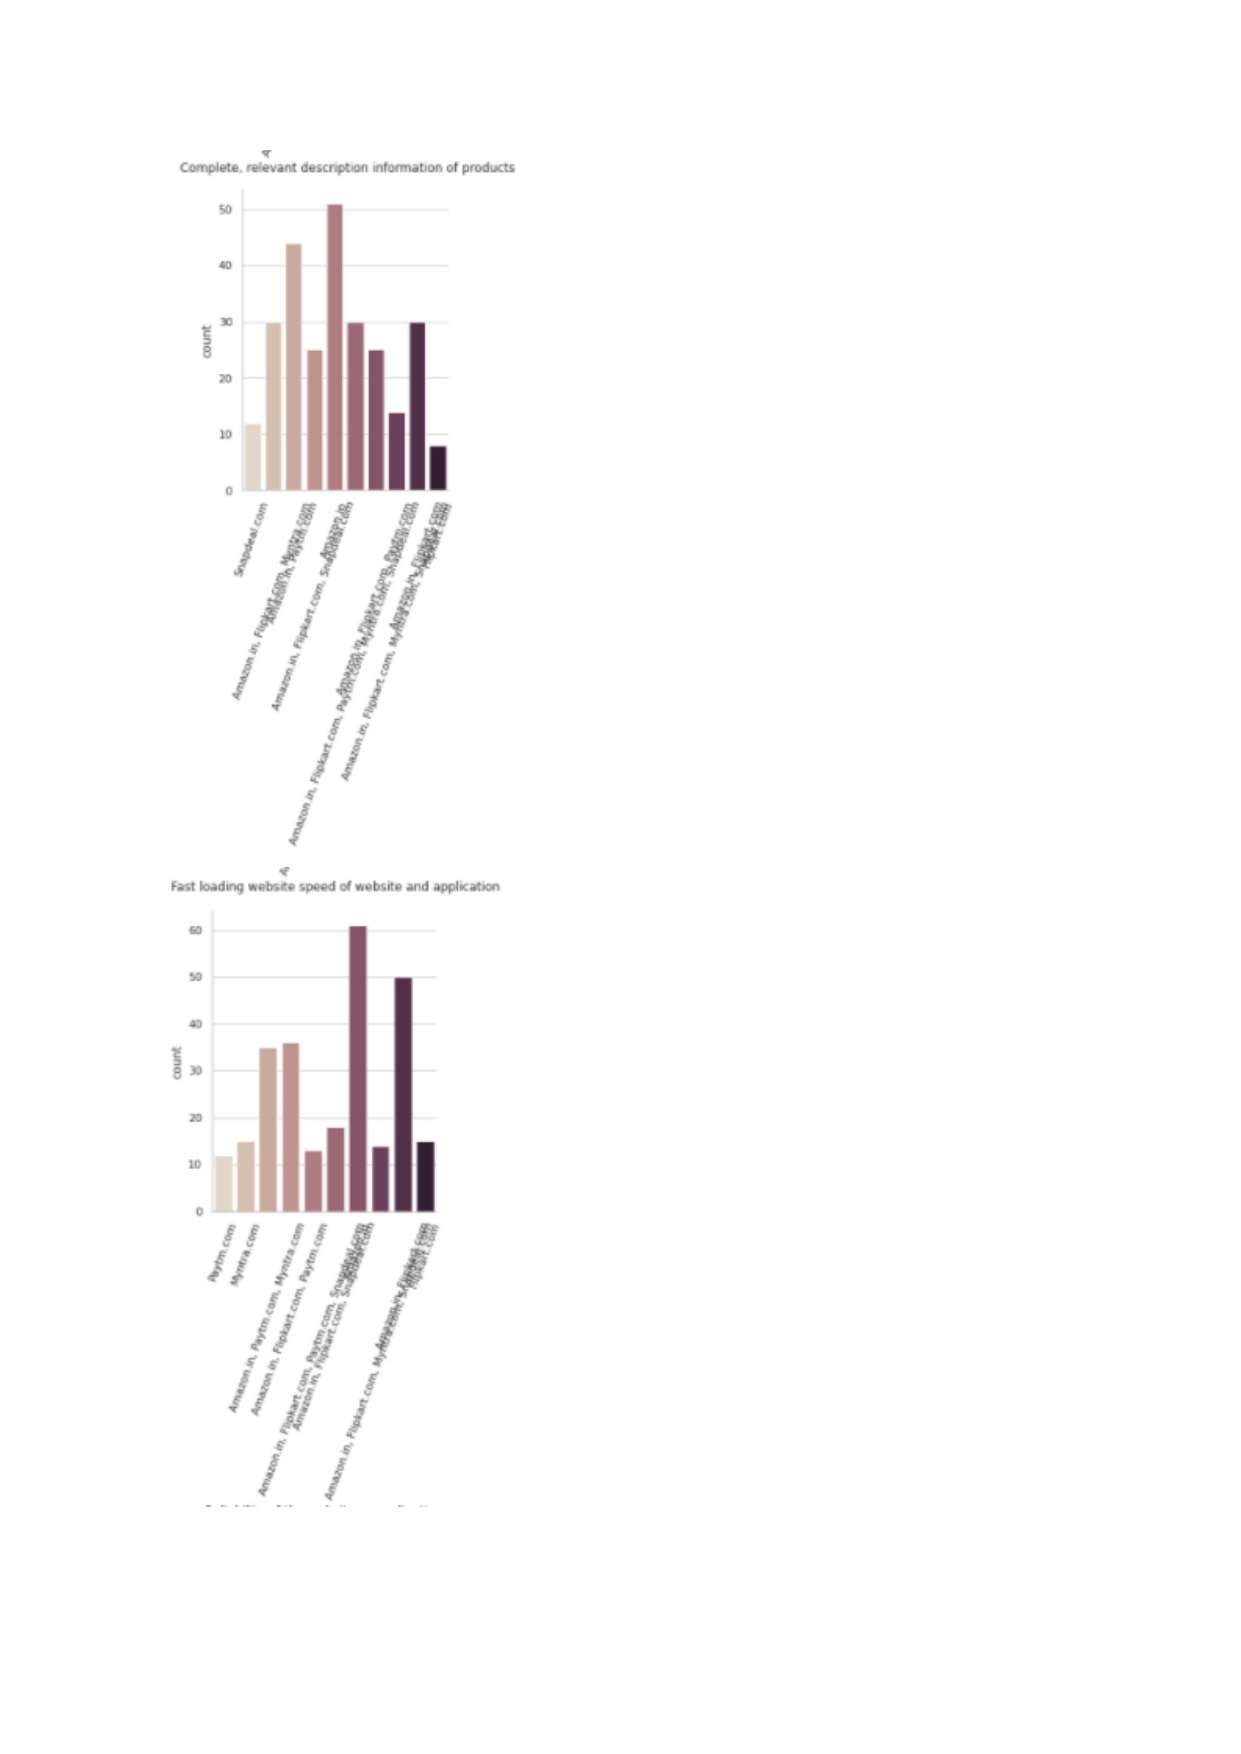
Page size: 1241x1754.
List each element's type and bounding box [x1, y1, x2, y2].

picture [150, 867, 589, 1507]
picture [150, 150, 663, 849]
